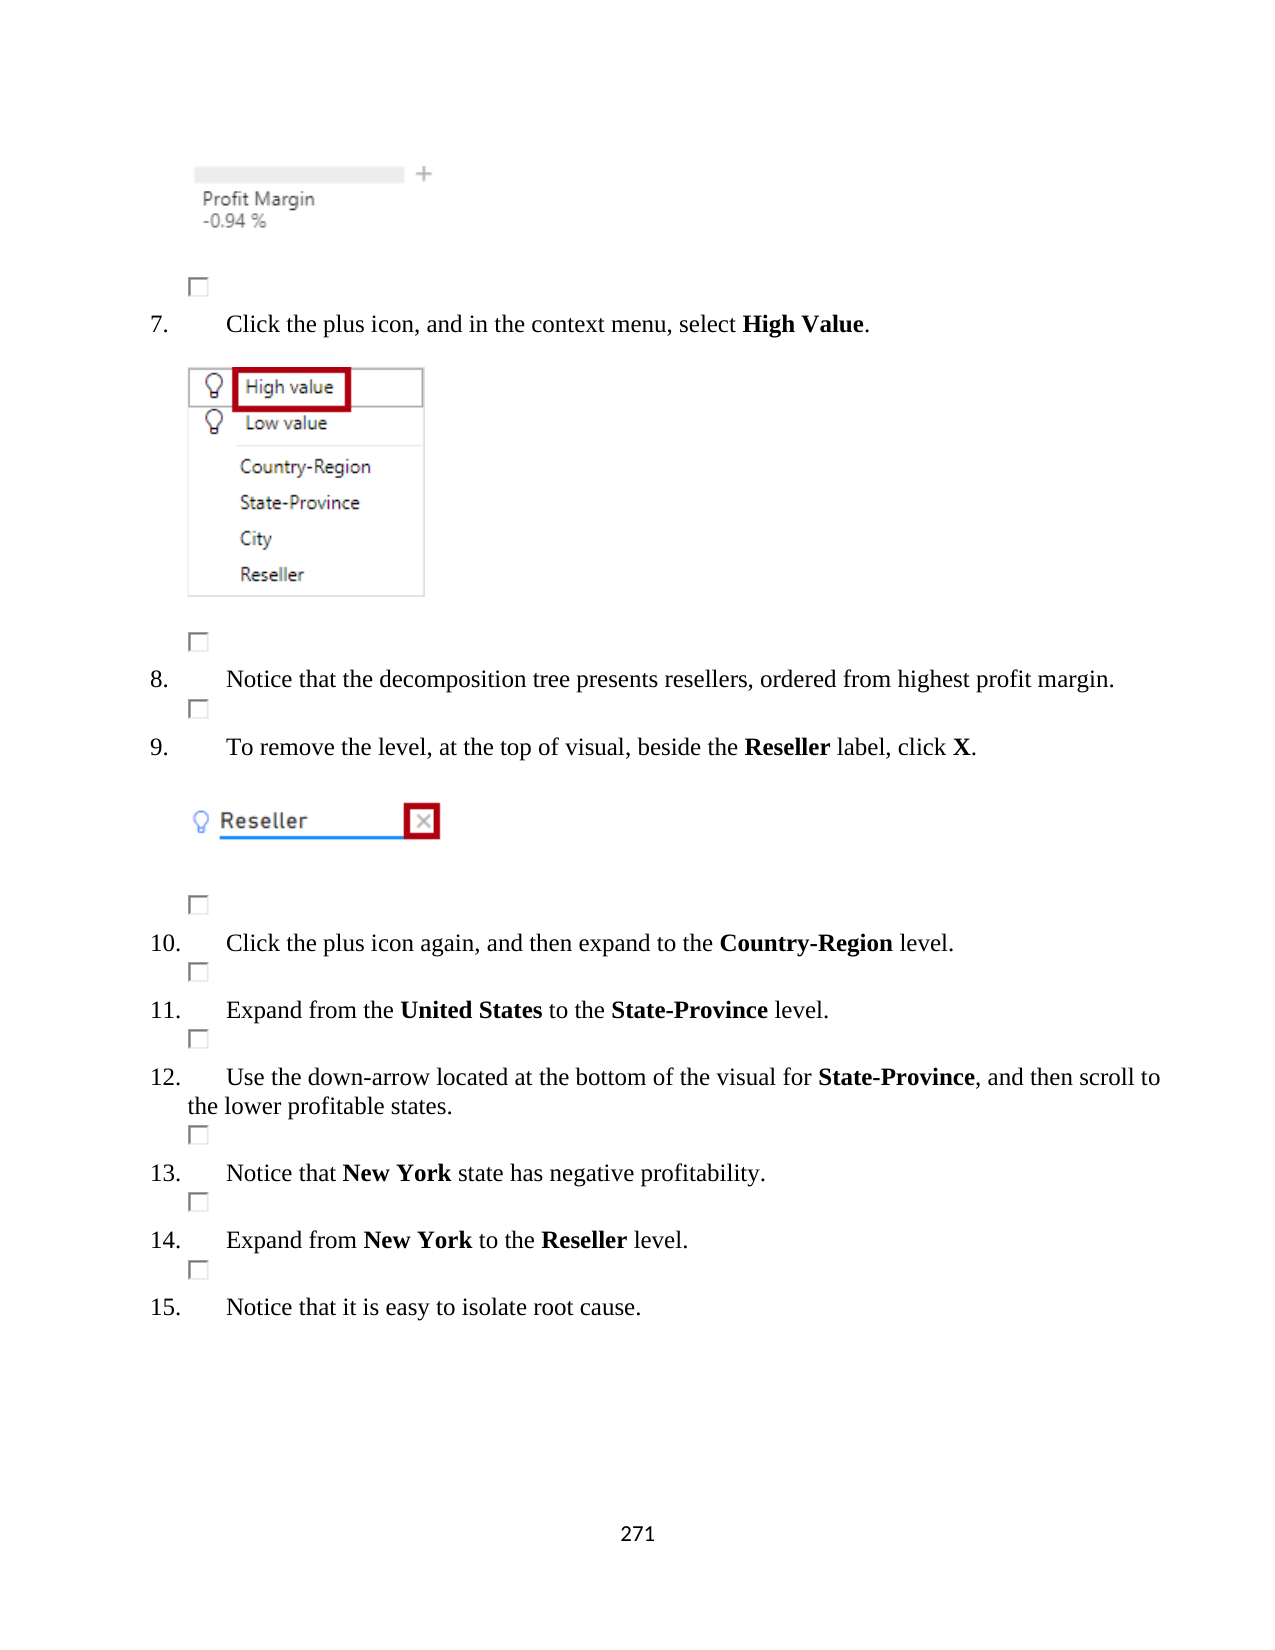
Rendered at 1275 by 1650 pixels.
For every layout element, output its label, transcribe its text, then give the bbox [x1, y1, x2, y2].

list Notice that New York state has negative profitability. [150, 1119, 1162, 1187]
list Expand from New York to the Reseller level. [150, 1187, 1162, 1254]
list Click the plus icon again, and then expand to the Country-Region level. [150, 889, 1162, 956]
list Notice that it is easy to isolate root cause. [150, 1254, 1162, 1321]
list Expand from the United States to the State-Province level. [150, 956, 1162, 1023]
list Use the down-arrow located at the bottom of the visual for State-Province, and then scroll to the lower profitable states. [150, 1023, 1162, 1119]
picture [187, 367, 425, 597]
list Click the plus icon, and in the context menu, select High Value. [150, 271, 1162, 338]
list Notice that the decomposition tree presents resellers, ordered from highest profit margin. [150, 626, 1162, 693]
picture [187, 789, 456, 860]
list To remove the level, at the top of visual, beside the Reseller label, click X. [150, 693, 1162, 760]
picture [187, 150, 443, 242]
